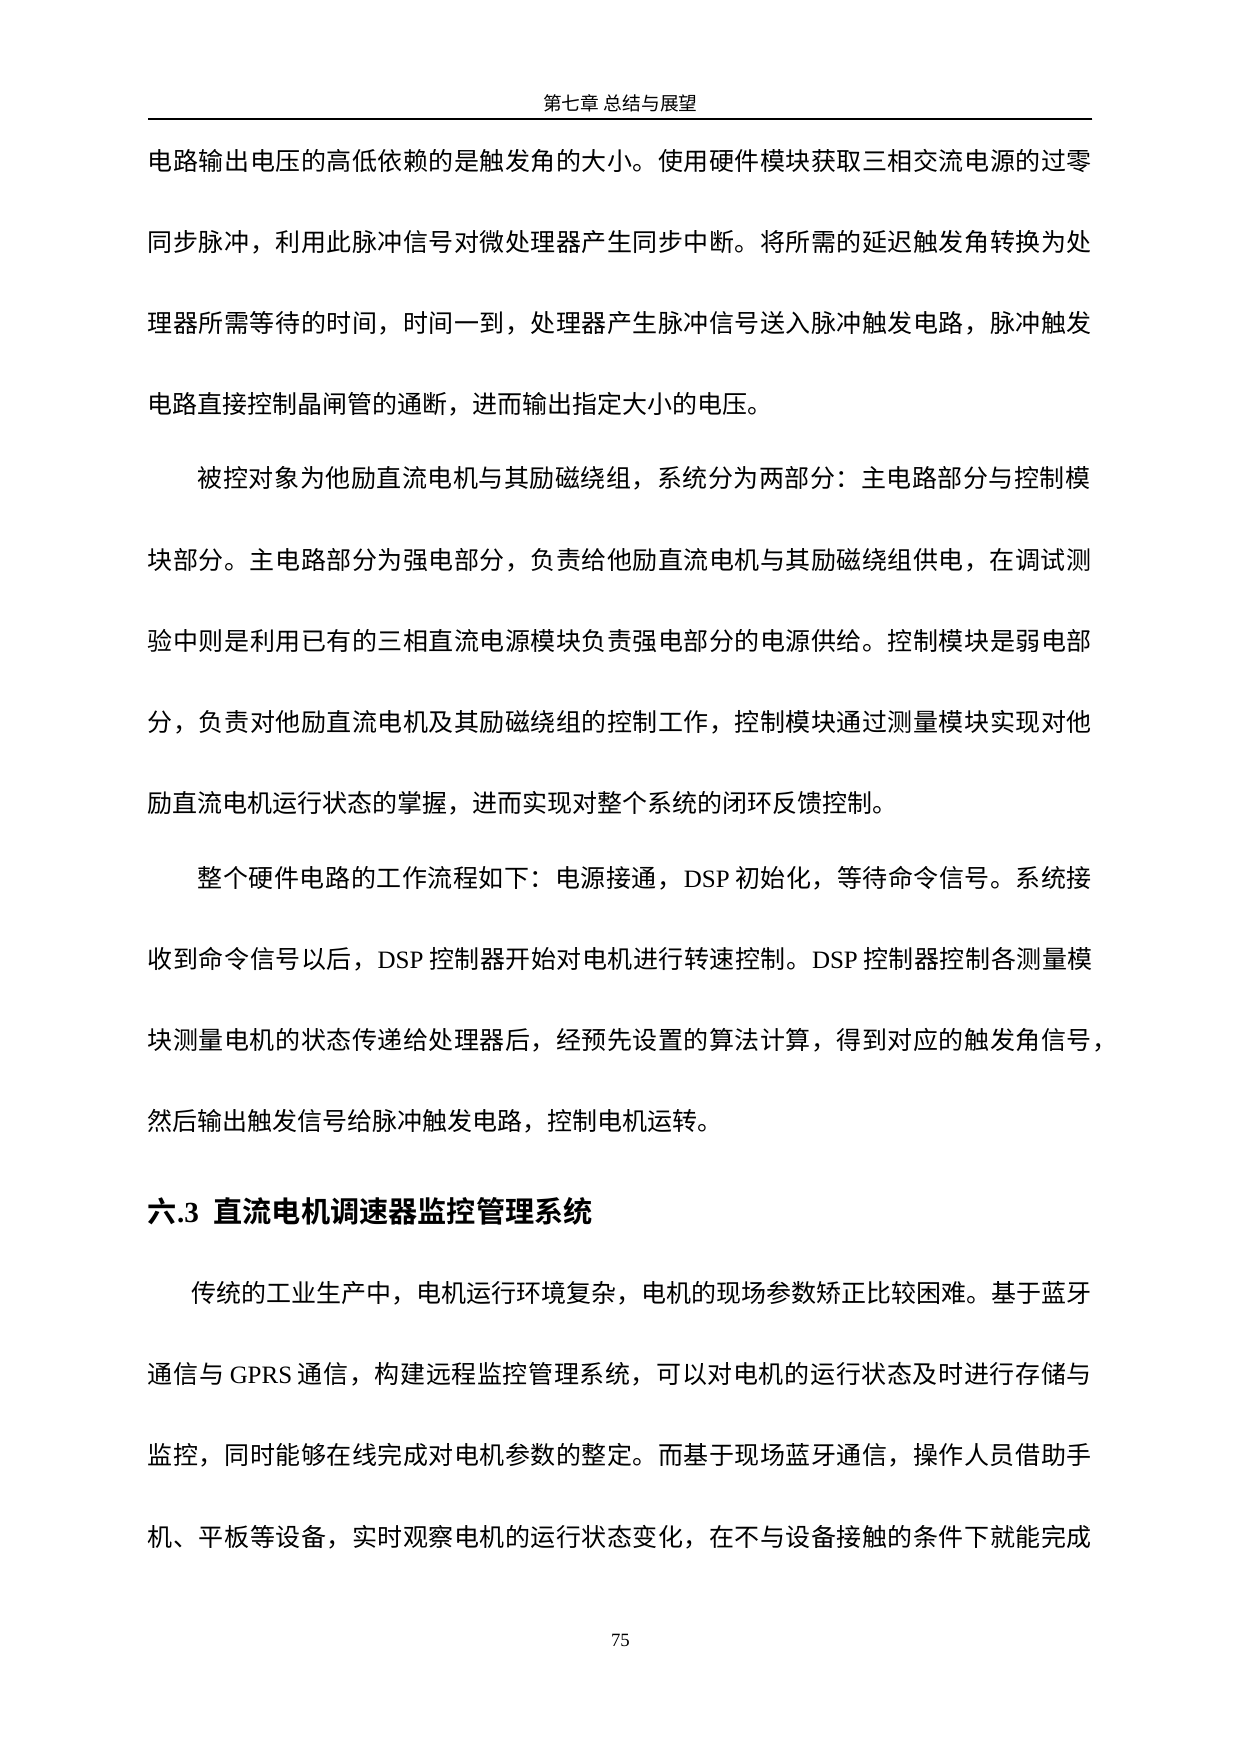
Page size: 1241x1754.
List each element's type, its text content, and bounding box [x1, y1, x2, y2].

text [148, 127, 1092, 436]
subtitle 直流电机调速器监控管理系统 [148, 1178, 1092, 1243]
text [148, 1259, 1092, 1568]
text 整个硬件电路的工作流程如下：电源接通，DSP初始化，等待命令信号。系统接收到命令信号以后，DSP控制器开始对电机进行转速控制。DSP控制器控制各测量模块测量电机的状态传递给处理器后，经预先设置的算法计算，得到对应的触发角信号，然后输出触发信号给脉冲触发电路，控制电机运转。 [148, 844, 1092, 1152]
text 被控对象为他励直流电机与其励磁绕组，系统分为两部分：主电路部分与控制模块部分。主电路部分为强电部分，负责给他励直流电机与其励磁绕组供电，在调试测验中则是利用已有的三相直流电源模块负责强电部分的电源供给。控制模块是弱电部分，负责对他励直流电机及其励磁绕组的控制工作，控制模块通过测量模块实现对他励直流电机运行状态的掌握，进而实现对整个系统的闭环反馈控制。 [148, 444, 1092, 834]
